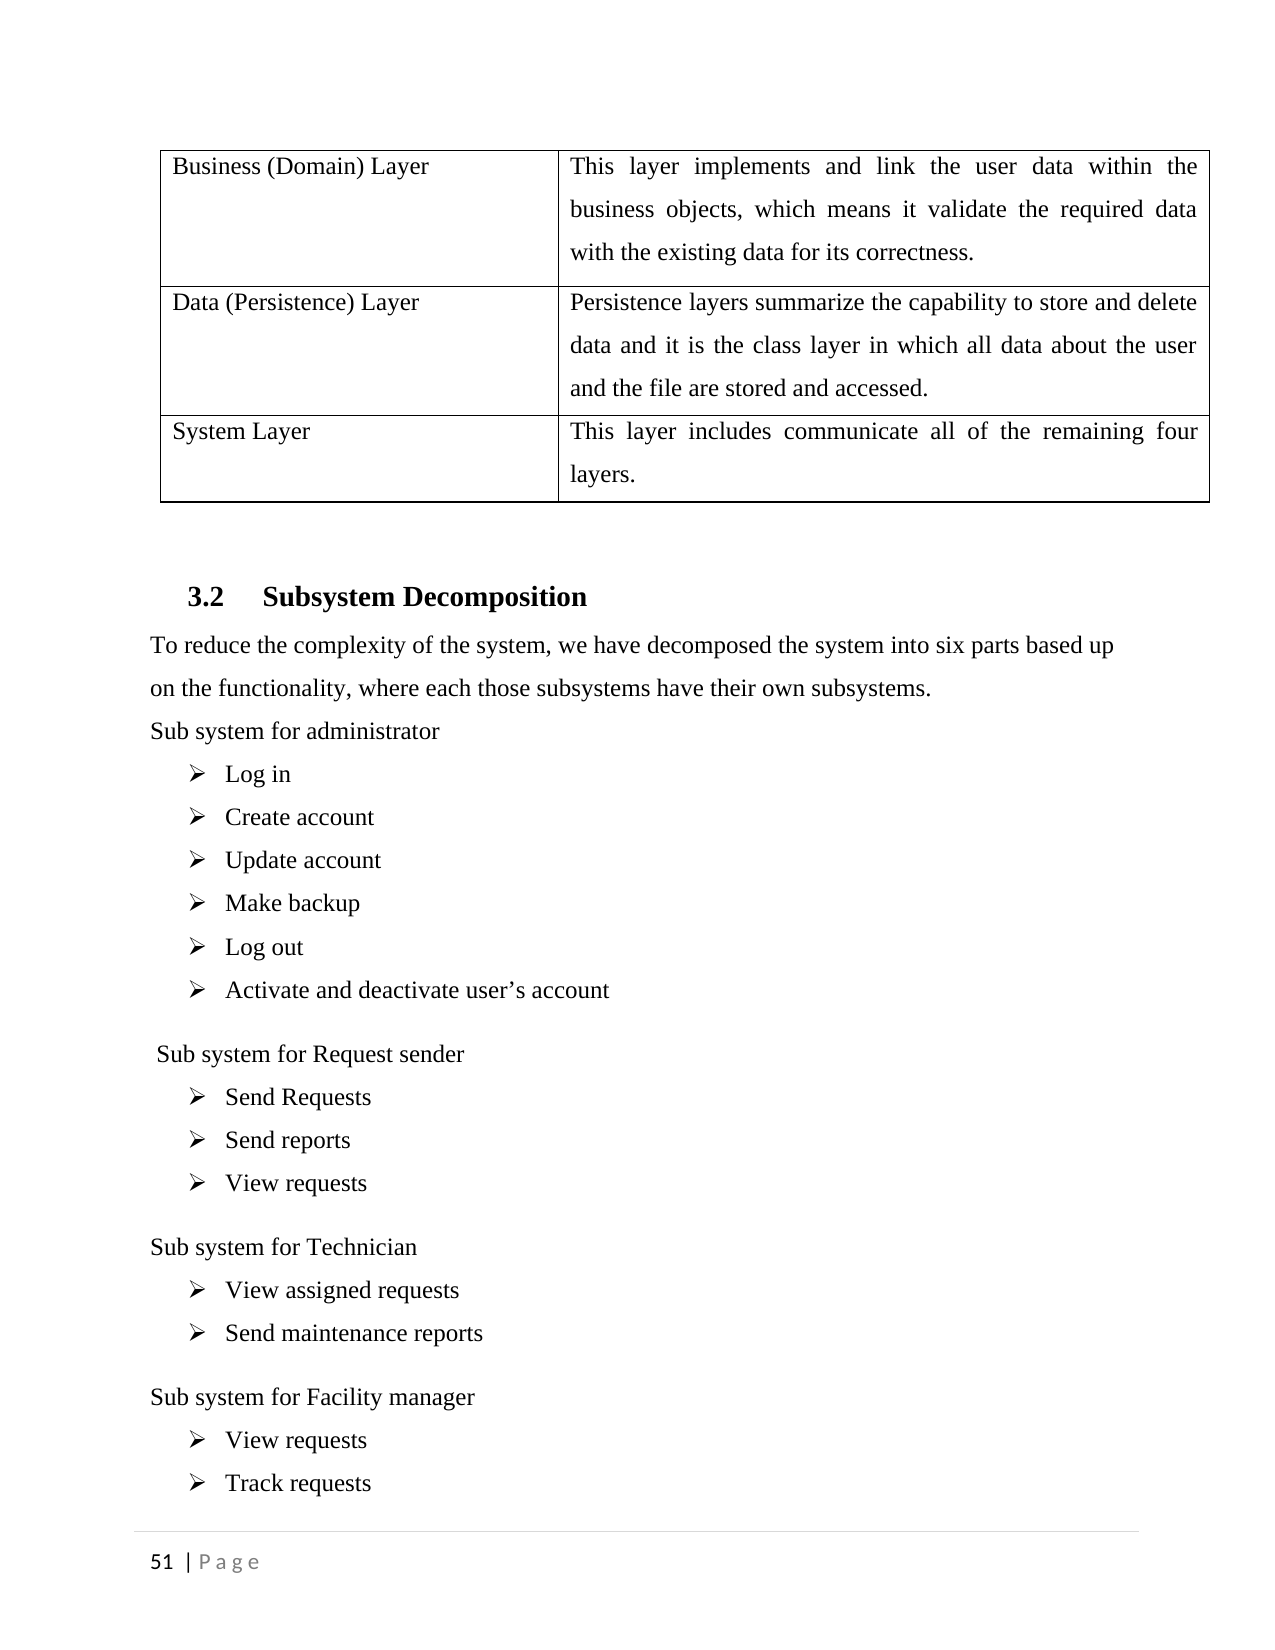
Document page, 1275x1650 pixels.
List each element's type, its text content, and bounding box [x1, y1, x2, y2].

table_cell This layer includes communicate all of the remaining four layers. [559, 416, 1209, 501]
text Sub system for administrator [150, 716, 1122, 745]
list Send maintenance reports [187, 1318, 1122, 1347]
text Sub system for Facility manager [150, 1382, 1122, 1411]
list Create account [187, 802, 1122, 831]
list Make backup [187, 888, 1122, 917]
list Update account [187, 845, 1122, 874]
subtitle Subsystem Decomposition [187, 579, 1125, 613]
list Track requests [187, 1468, 1122, 1497]
list Log out [187, 932, 1122, 960]
table_cell This layer implements and link the user data within the business objects, which means it validate the required data with the existing data for its correctness. [559, 151, 1209, 286]
table_cell Data (Persistence) Layer [161, 287, 558, 415]
text Sub system for Request sender [150, 1039, 1122, 1067]
list Send Requests [187, 1082, 1122, 1111]
list View requests [187, 1425, 1122, 1454]
list Activate and deactivate user’s account [187, 975, 1122, 1003]
table_cell Business (Domain) Layer [161, 151, 558, 286]
text To reduce the complexity of the system, we have decomposed the system into six parts based up on the functionality, where each those subsystems have their own subsystems. [150, 630, 1122, 702]
list Send reports [187, 1125, 1122, 1154]
table_cell Persistence layers summarize the capability to store and delete data and it is the class layer in which all data about the user and the file are stored and accessed. [559, 287, 1209, 415]
text Sub system for Technician [150, 1232, 1122, 1261]
list View assigned requests [187, 1275, 1122, 1304]
list View requests [187, 1168, 1122, 1197]
table_cell System Layer [161, 416, 558, 501]
list Log in [187, 759, 1122, 788]
